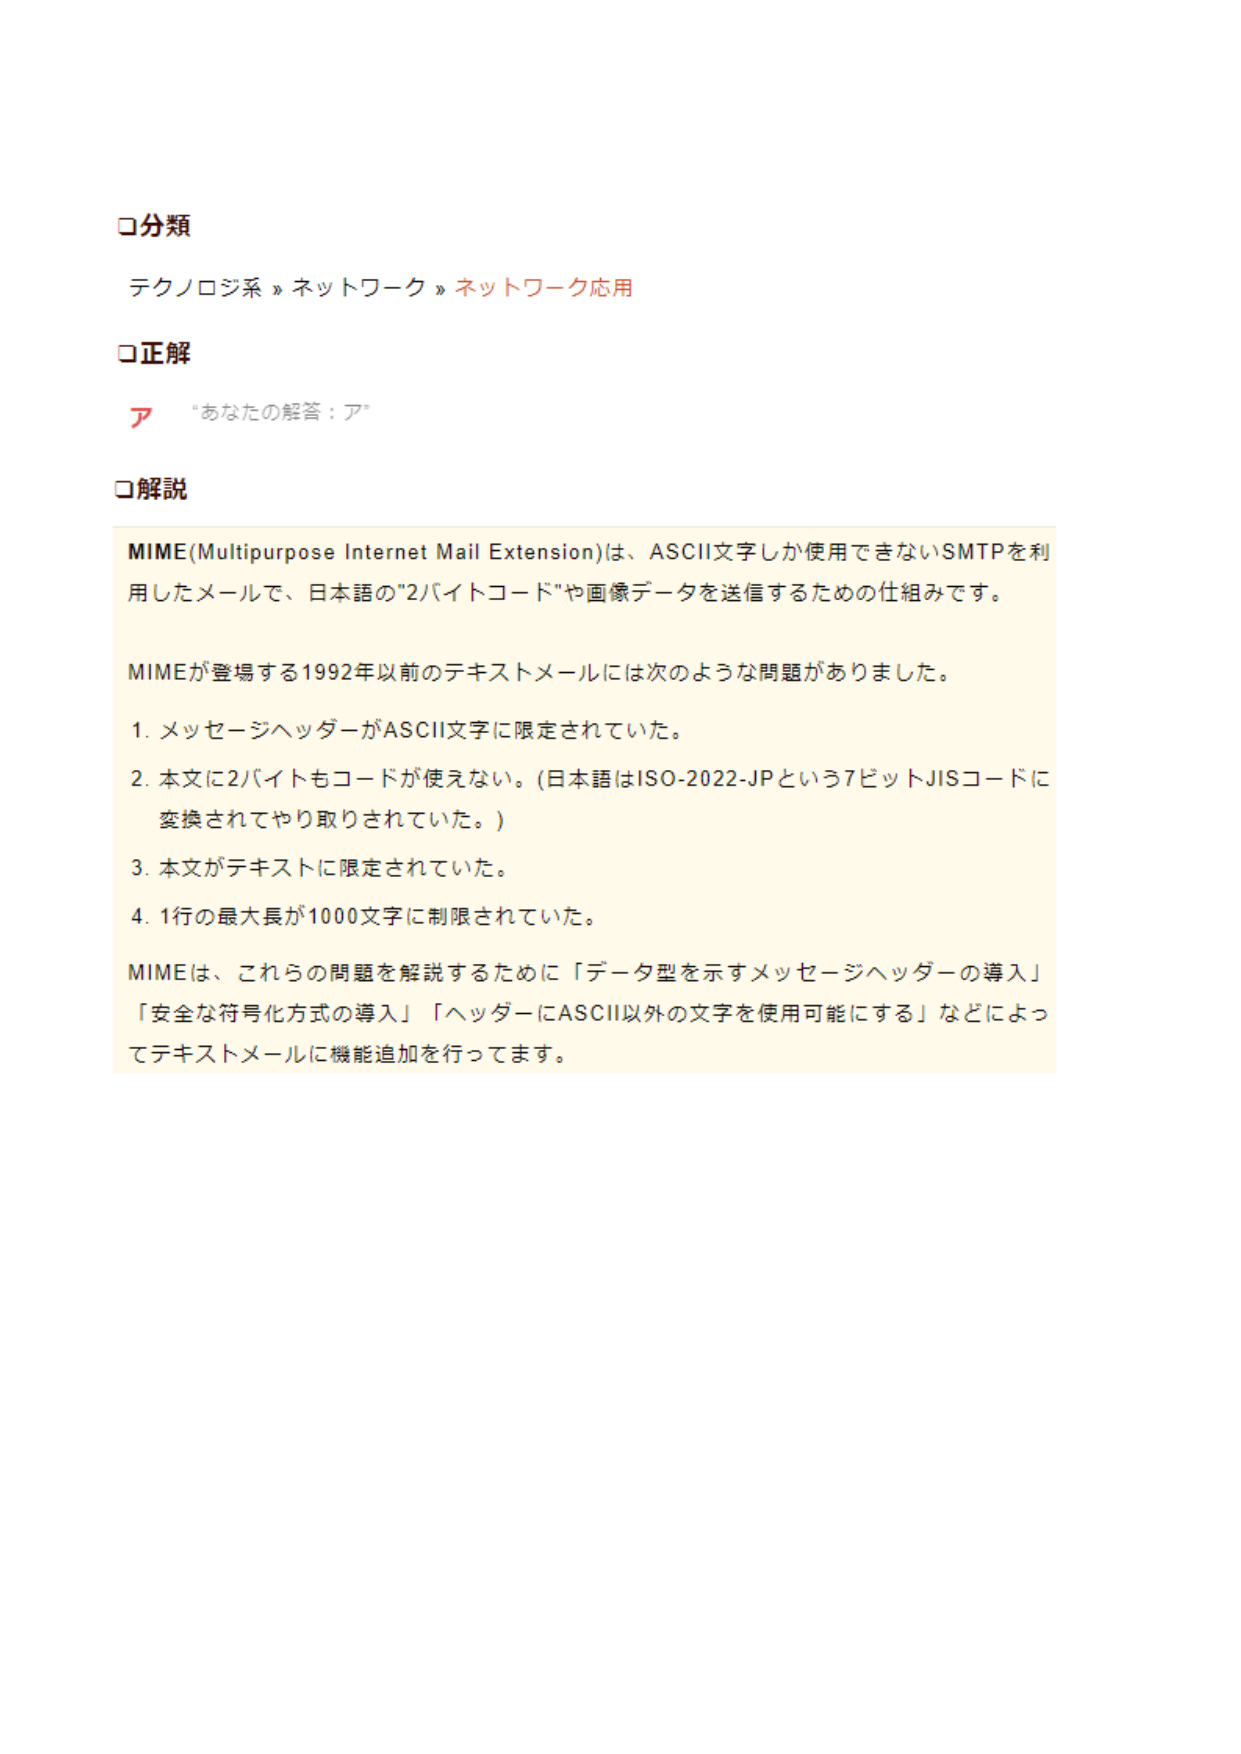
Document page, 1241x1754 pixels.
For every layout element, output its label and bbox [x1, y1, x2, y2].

picture [112, 464, 1057, 1074]
picture [112, 202, 833, 449]
